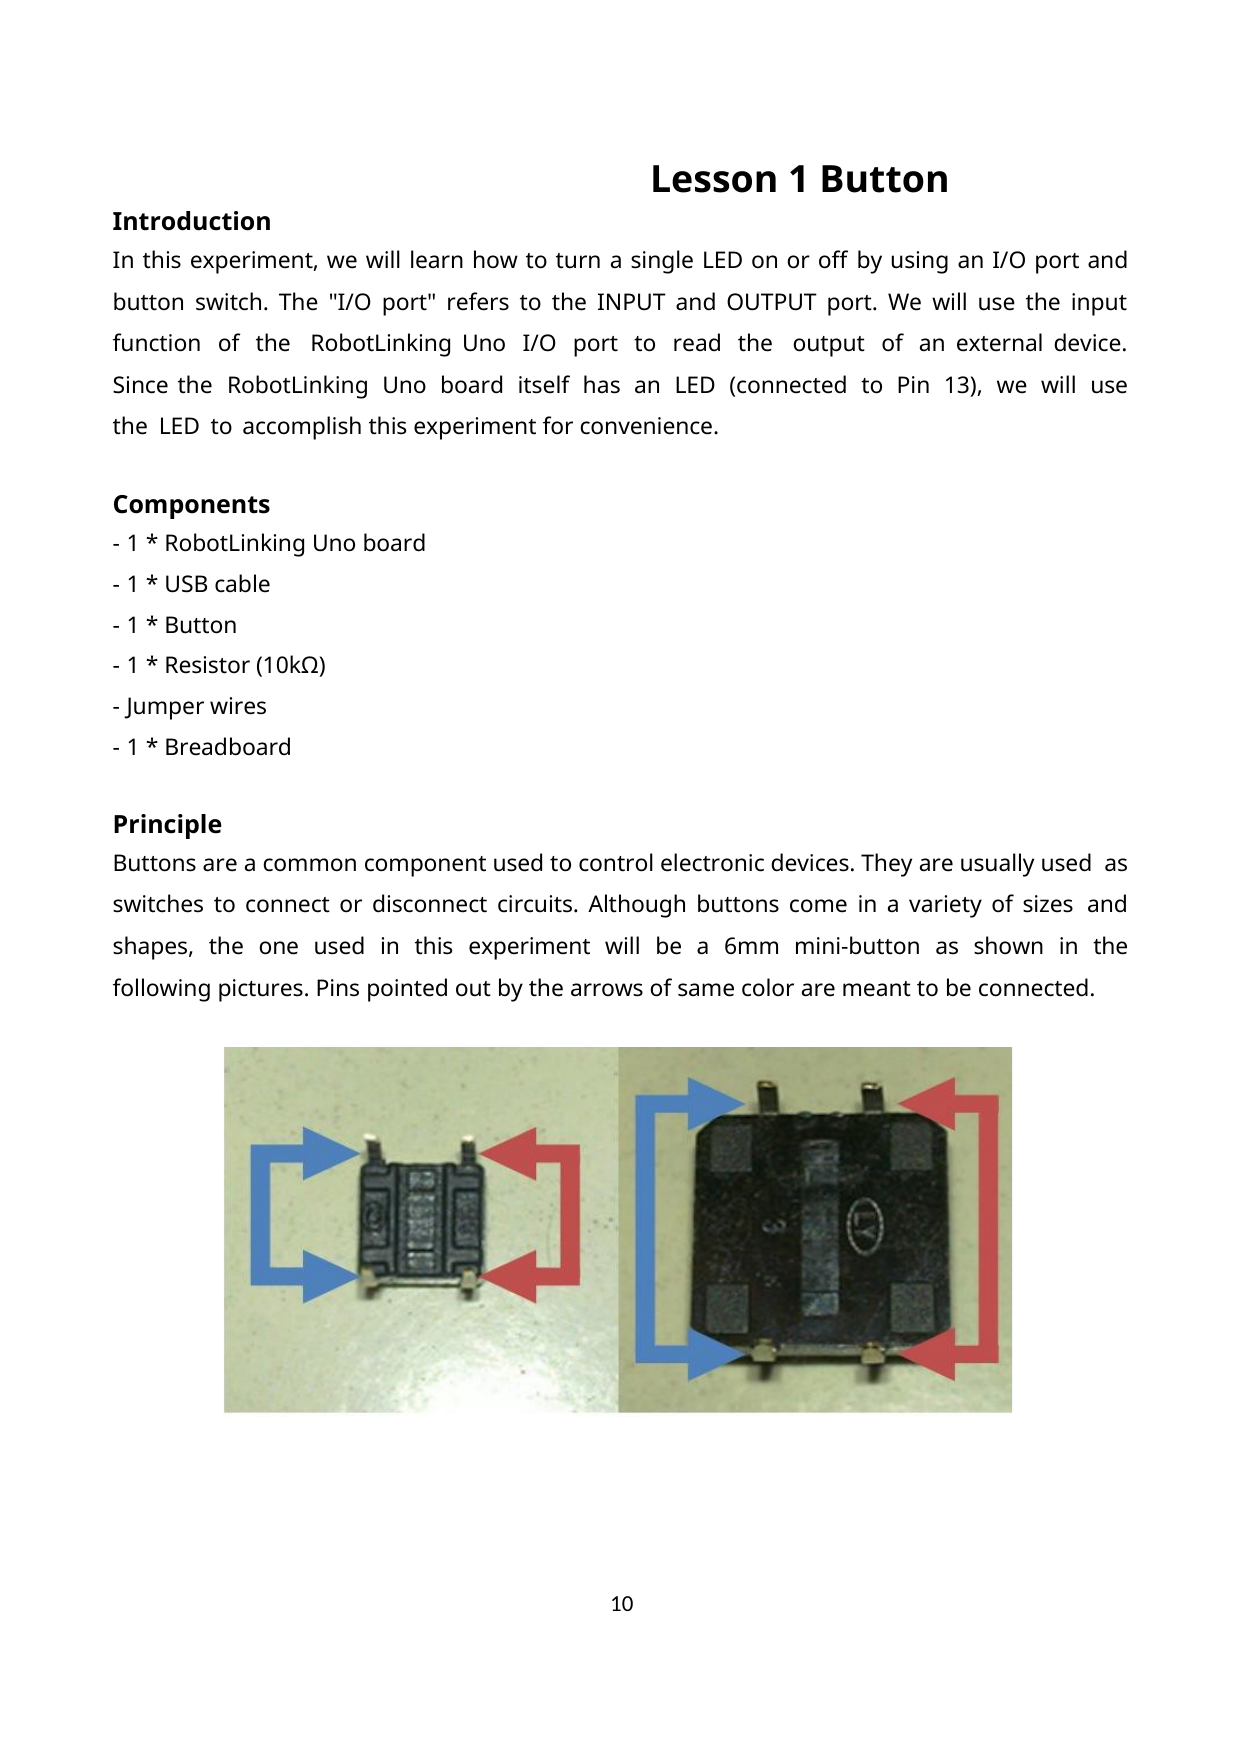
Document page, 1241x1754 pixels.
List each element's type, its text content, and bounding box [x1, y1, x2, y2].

picture [223, 1047, 1013, 1417]
subtitle Components [112, 486, 1140, 521]
list Jumper wires [112, 690, 1140, 721]
list 1 * USB cable [112, 568, 1140, 599]
subtitle Principle [112, 806, 1140, 840]
text Buttons are a common component used to control electronic devices. They are usually used as switches to connect or disconnect circuits. Although buttons come in a variety of sizes and shapes, the one used in this experiment will be a 6mm mini-button as shown in the following pictures. Pins pointed out by the arrows of same color are meant to be connected. [112, 847, 1128, 1003]
subtitle Introduction [112, 203, 1140, 238]
list 1 * Button [112, 608, 1140, 640]
list 1 * Resistor (10kΩ) [112, 649, 1140, 680]
text In this experiment, we will learn how to turn a single LED on or off by using an I/O port and button switch. The "I/O port" refers to the INPUT and OUTPUT port. We will use the input function of the RobotLinking Uno I/O port to read the output of an external device. Since the RobotLinking Uno board itself has an LED (connected to Pin 13), we will use the LED to accomplish this experiment for convenience. [112, 244, 1128, 442]
list 1 * Breadboard [112, 730, 1140, 762]
list 1 * RobotLinking Uno board [112, 527, 1140, 558]
subtitle Lesson 1 Button [459, 152, 1140, 203]
